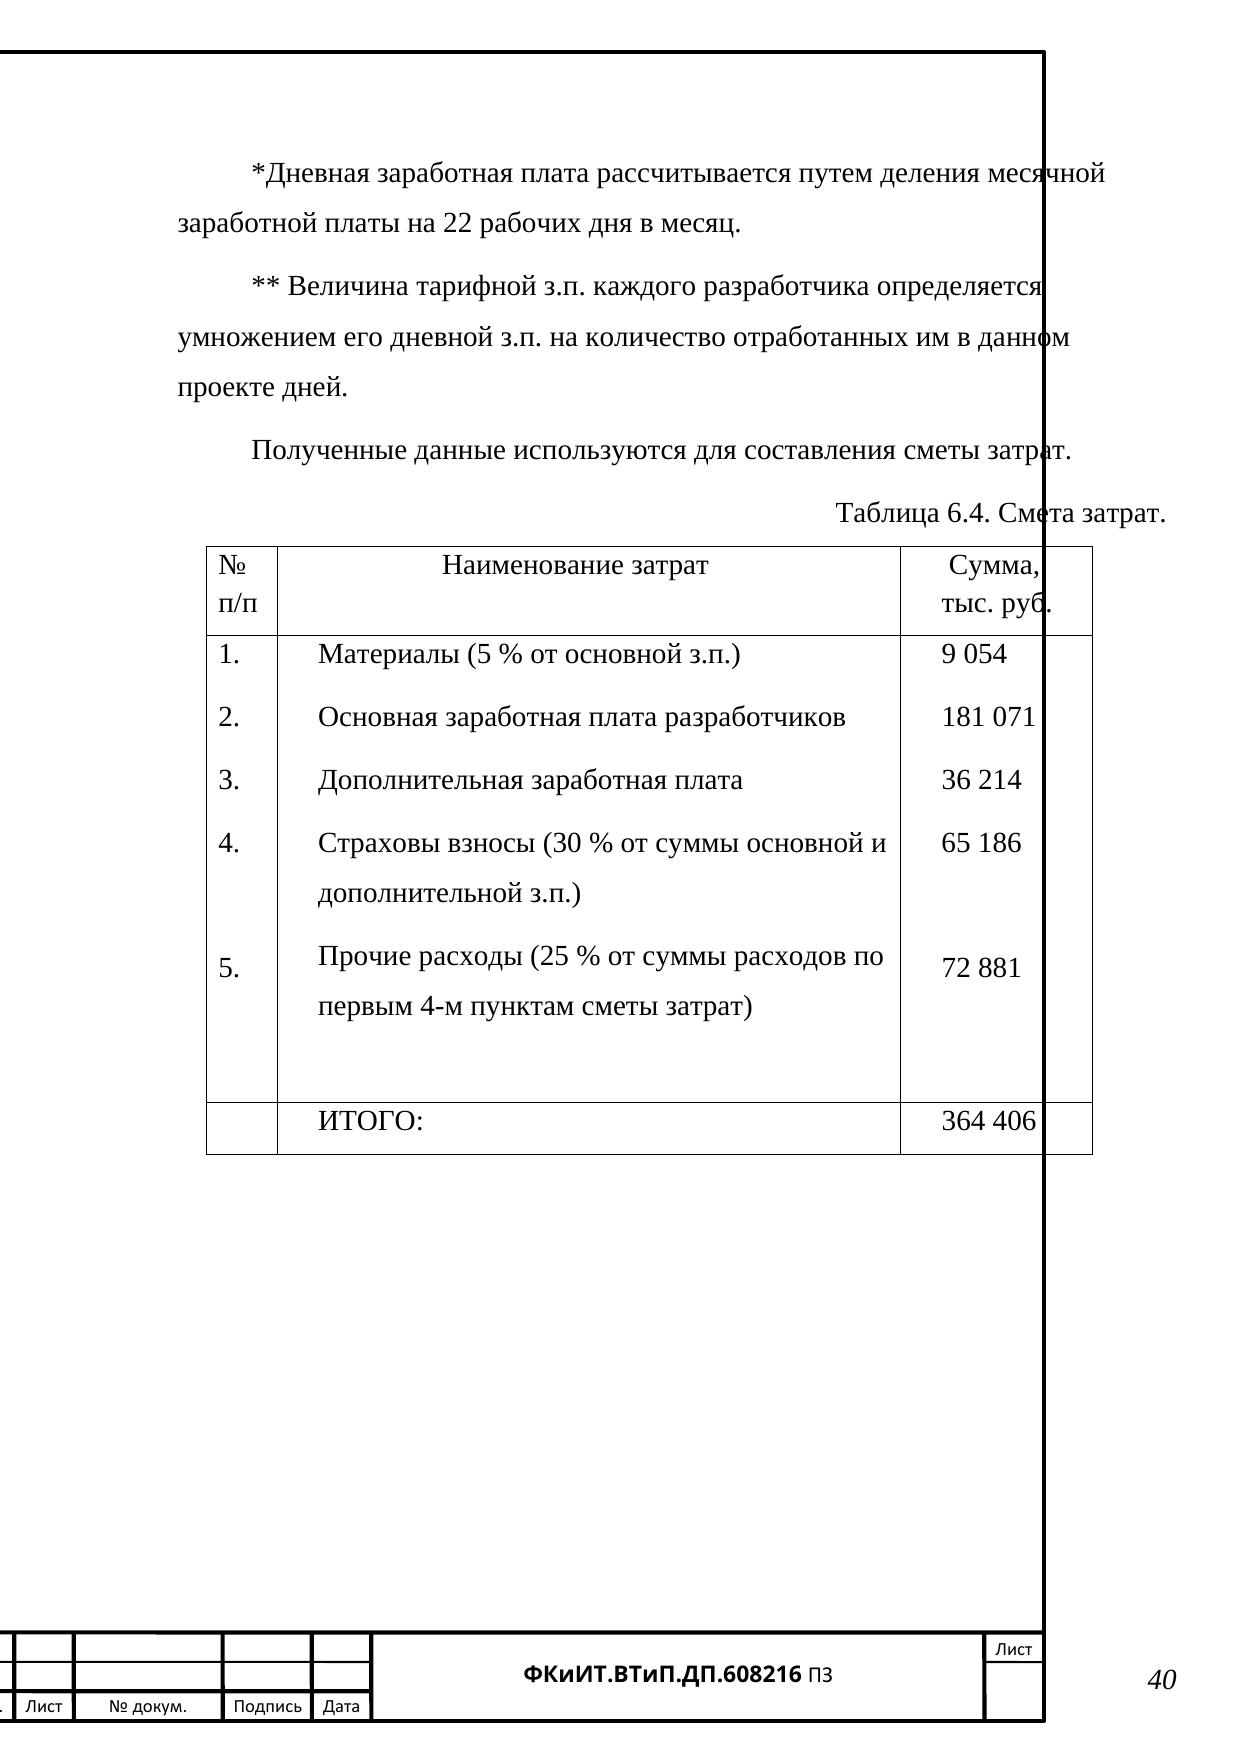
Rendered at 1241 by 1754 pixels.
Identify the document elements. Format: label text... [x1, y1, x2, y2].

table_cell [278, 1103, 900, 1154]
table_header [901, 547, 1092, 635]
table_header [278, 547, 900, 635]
text ** Величина тарифной з.п. каждого разработчика определяется умножением его дневной з.п. на количество отработанных им в данном проекте дней. [177, 268, 1167, 403]
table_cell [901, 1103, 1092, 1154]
text Таблица 6.4. Смета затрат. [177, 495, 1167, 528]
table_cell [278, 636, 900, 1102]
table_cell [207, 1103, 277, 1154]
text Полученные данные используются для составления сметы затрат. [177, 432, 1167, 465]
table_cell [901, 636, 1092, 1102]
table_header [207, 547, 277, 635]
text *Дневная заработная плата рассчитывается путем деления месячной заработной платы на 22 рабочих дня в месяц. [177, 155, 1167, 239]
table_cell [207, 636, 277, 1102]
